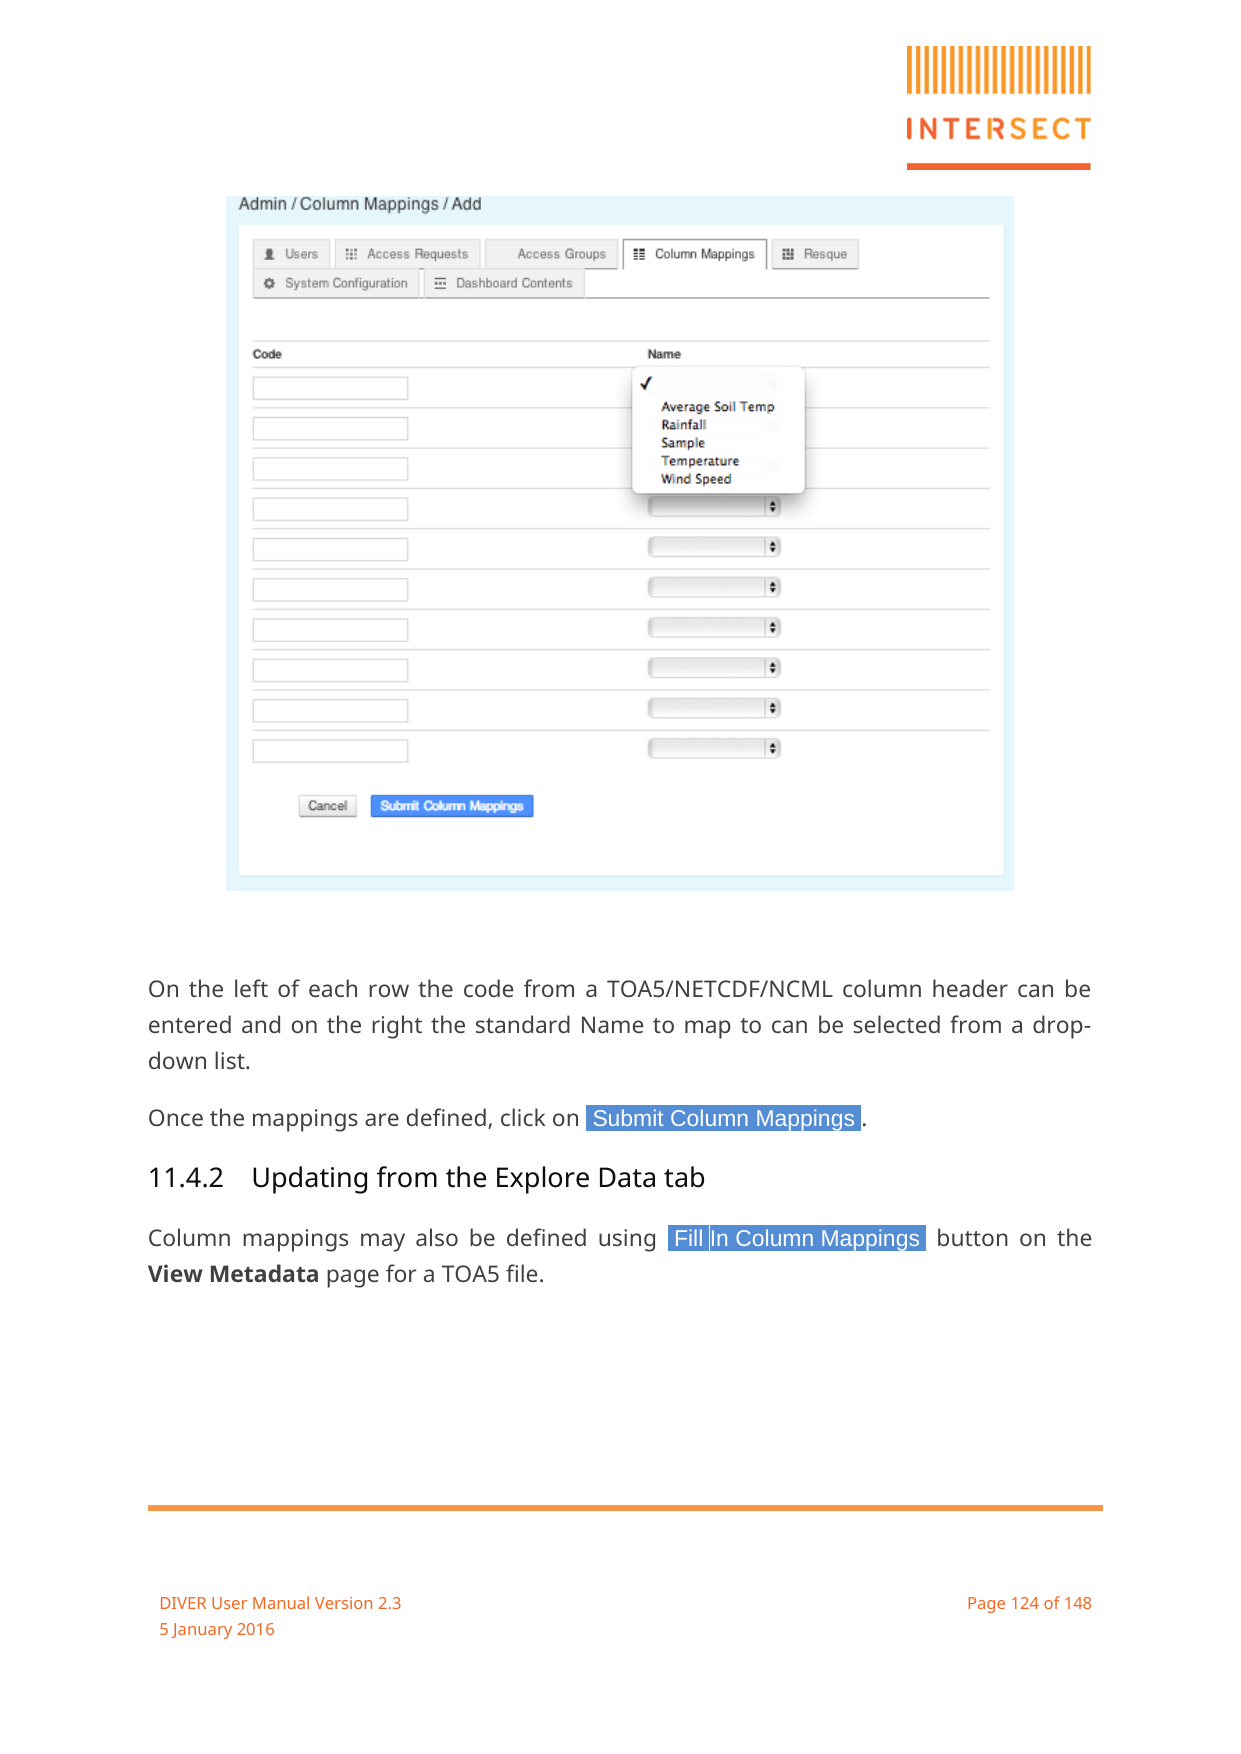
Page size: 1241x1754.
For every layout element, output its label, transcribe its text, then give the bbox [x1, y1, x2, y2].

text Once the mappings are defined, click on Submit Column Mappings . [148, 1102, 1092, 1133]
subtitle Updating from the Explore Data tab [148, 1158, 1092, 1195]
text On the left of each row the code from a TOA5/NETCDF/NCML column header can be entered and on the right the standard Name to map to can be selected from a drop-down list. [148, 973, 1092, 1076]
picture [226, 196, 1015, 891]
picture [905, 44, 1093, 172]
text Column mappings may also be defined using Fill In Column Mappings button on the View Metadata page for a TOA5 file. [148, 1222, 1092, 1289]
